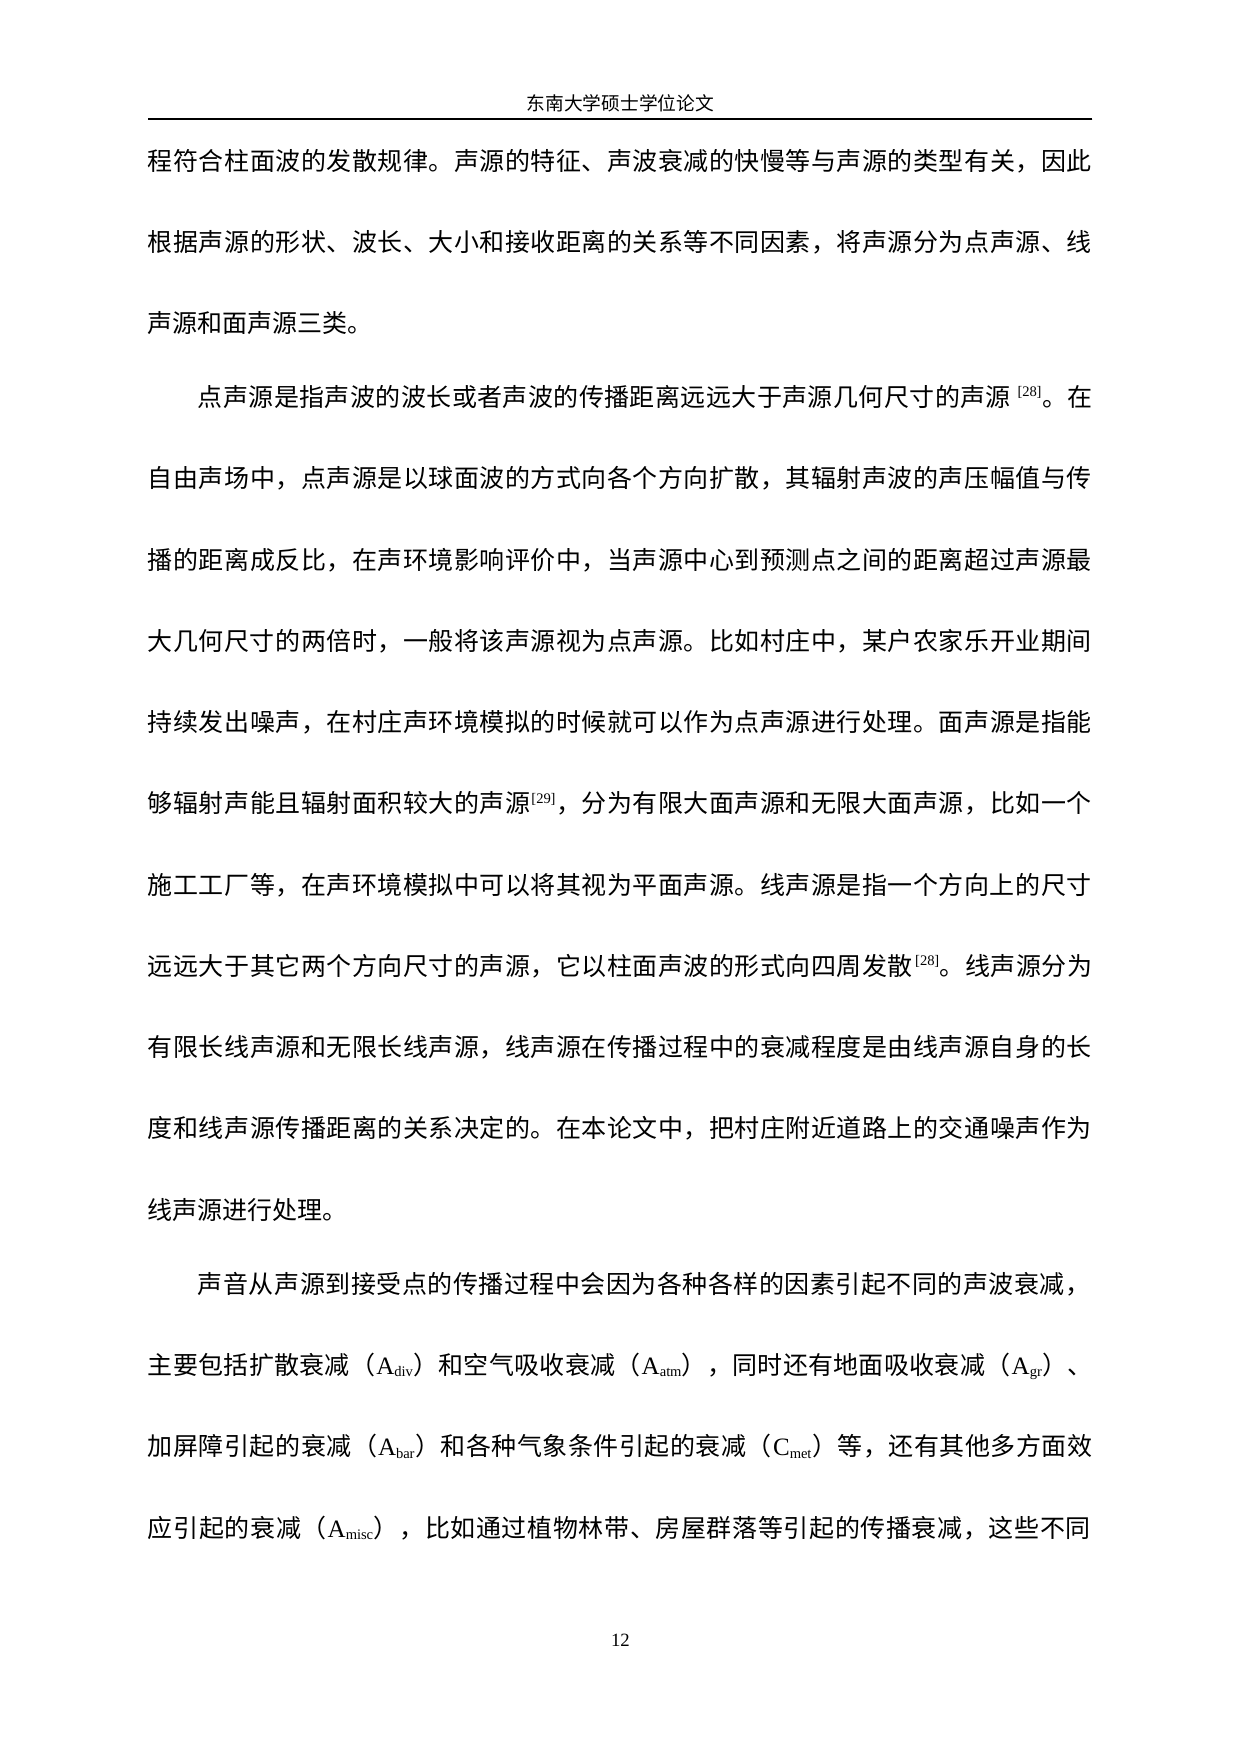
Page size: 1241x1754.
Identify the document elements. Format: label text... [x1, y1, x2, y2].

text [148, 127, 1092, 354]
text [148, 1250, 1092, 1559]
text 点声源是指声波的波长或者声波的传播距离远远大于声源几何尺寸的声源 [28]。在自由声场中，点声源是以球面波的方式向各个方向扩散，其辐射声波的声压幅值与传播的距离成反比，在声环境影响评价中，当声源中心到预测点之间的距离超过声源最大几何尺寸的两倍时，一般将该声源视为点声源。比如村庄中，某户农家乐开业期间持续发出噪声，在村庄声环境模拟的时候就可以作为点声源进行处理。面声源是指能够辐射声能且辐射面积较大的声源[29]，分为有限大面声源和无限大面声源，比如一个施工工厂等，在声环境模拟中可以将其视为平面声源。线声源是指一个方向上的尺寸远远大于其它两个方向尺寸的声源，它以柱面声波的形式向四周发散[28]。线声源分为有限长线声源和无限长线声源，线声源在传播过程中的衰减程度是由线声源自身的长度和线声源传播距离的关系决定的。在本论文中，把村庄附近道路上的交通噪声作为线声源进行处理。 [148, 363, 1092, 1241]
